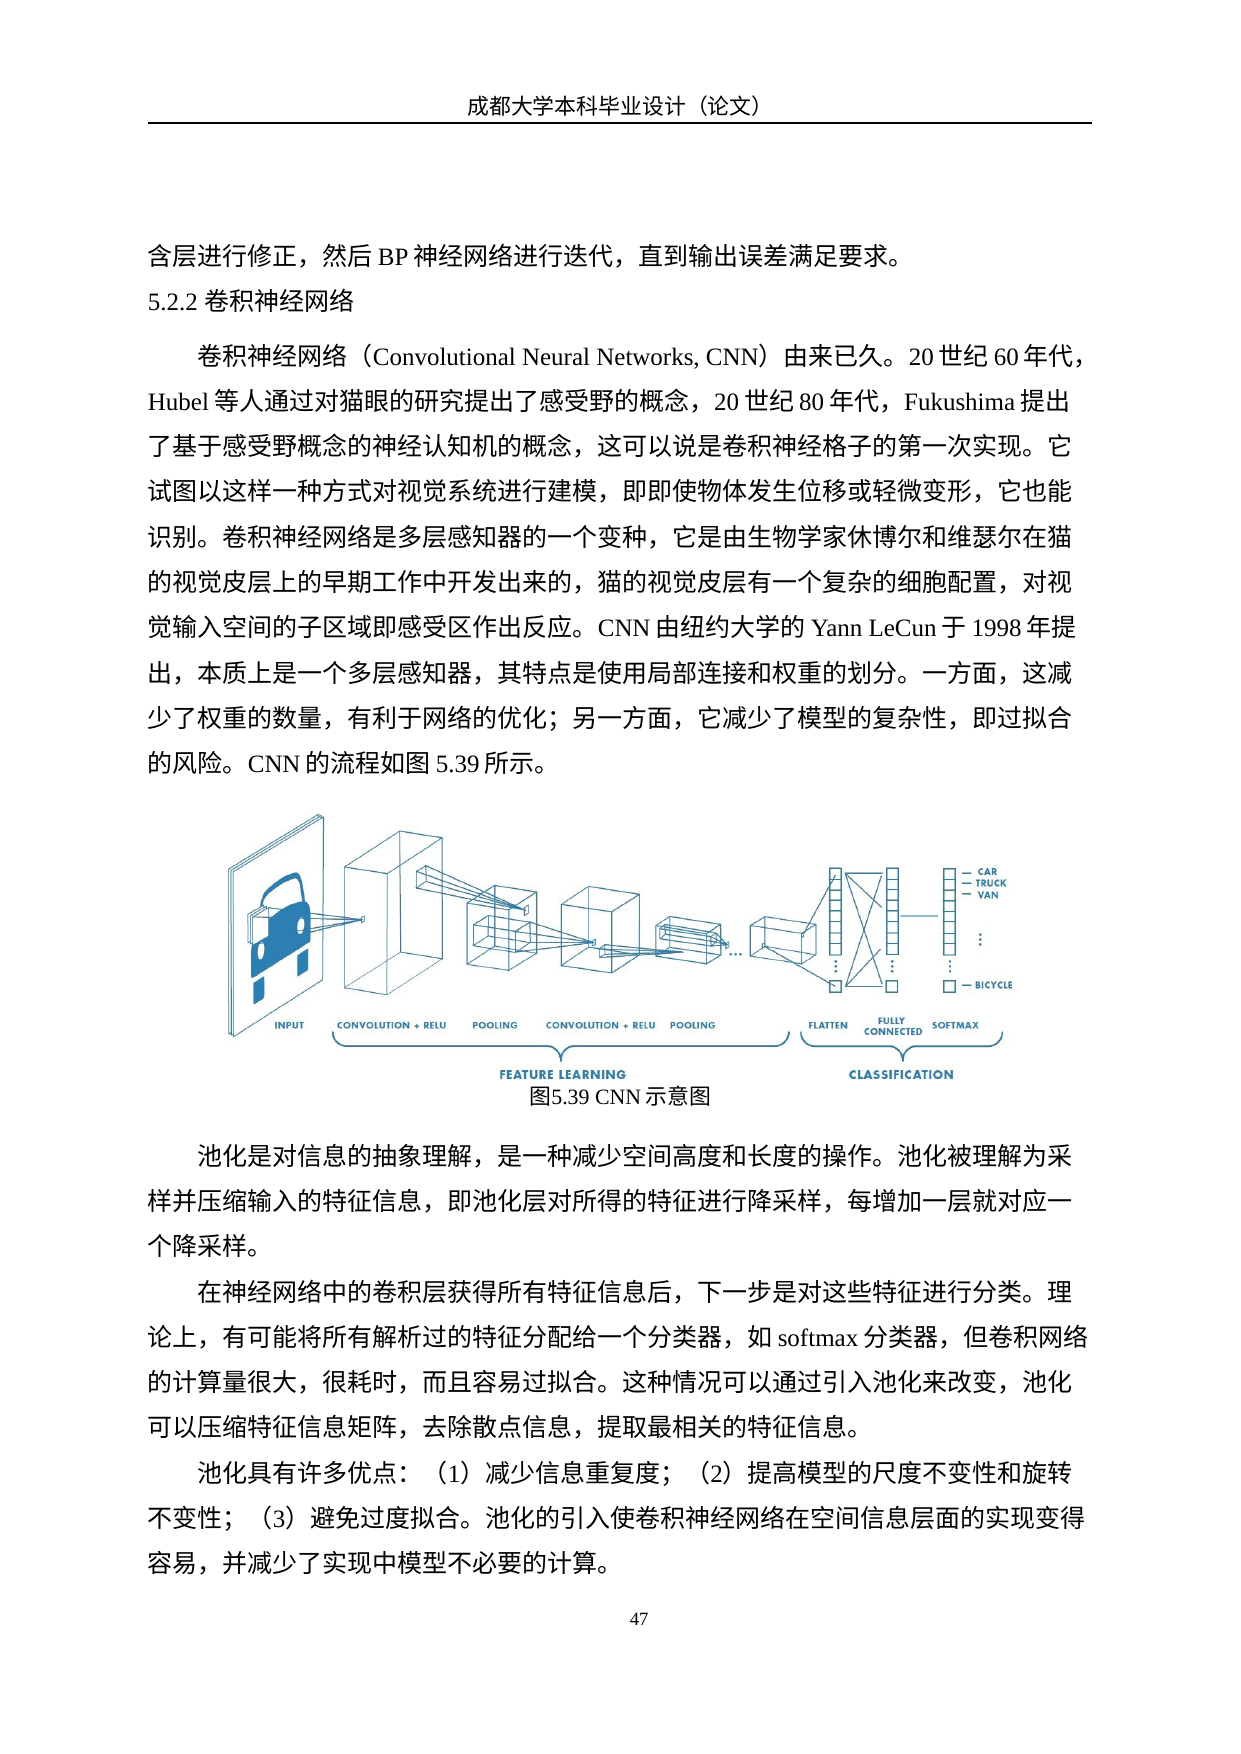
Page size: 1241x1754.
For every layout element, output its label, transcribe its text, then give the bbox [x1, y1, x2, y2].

text 池化具有许多优点：（1）减少信息重复度；（2）提高模型的尺度不变性和旋转不变性；（3）避免过度拟合。池化的引入使卷积神经网络在空间信息层面的实现变得容易，并减少了实现中模型不必要的计算。 [148, 1453, 1092, 1580]
picture [227, 814, 1013, 1080]
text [148, 236, 1092, 272]
text 在神经网络中的卷积层获得所有特征信息后，下一步是对这些特征进行分类。理论上，有可能将所有解析过的特征分配给一个分类器，如softmax分类器，但卷积网络的计算量很大，很耗时，而且容易过拟合。这种情况可以通过引入池化来改变，池化可以压缩特征信息矩阵，去除散点信息，提取最相关的特征信息。 [148, 1272, 1092, 1444]
text 池化是对信息的抽象理解，是一种减少空间高度和长度的操作。池化被理解为采样并压缩输入的特征信息，即池化层对所得的特征进行降采样，每增加一层就对应一个降采样。 [148, 1136, 1092, 1263]
subtitle 卷积神经网络 [148, 282, 1092, 318]
